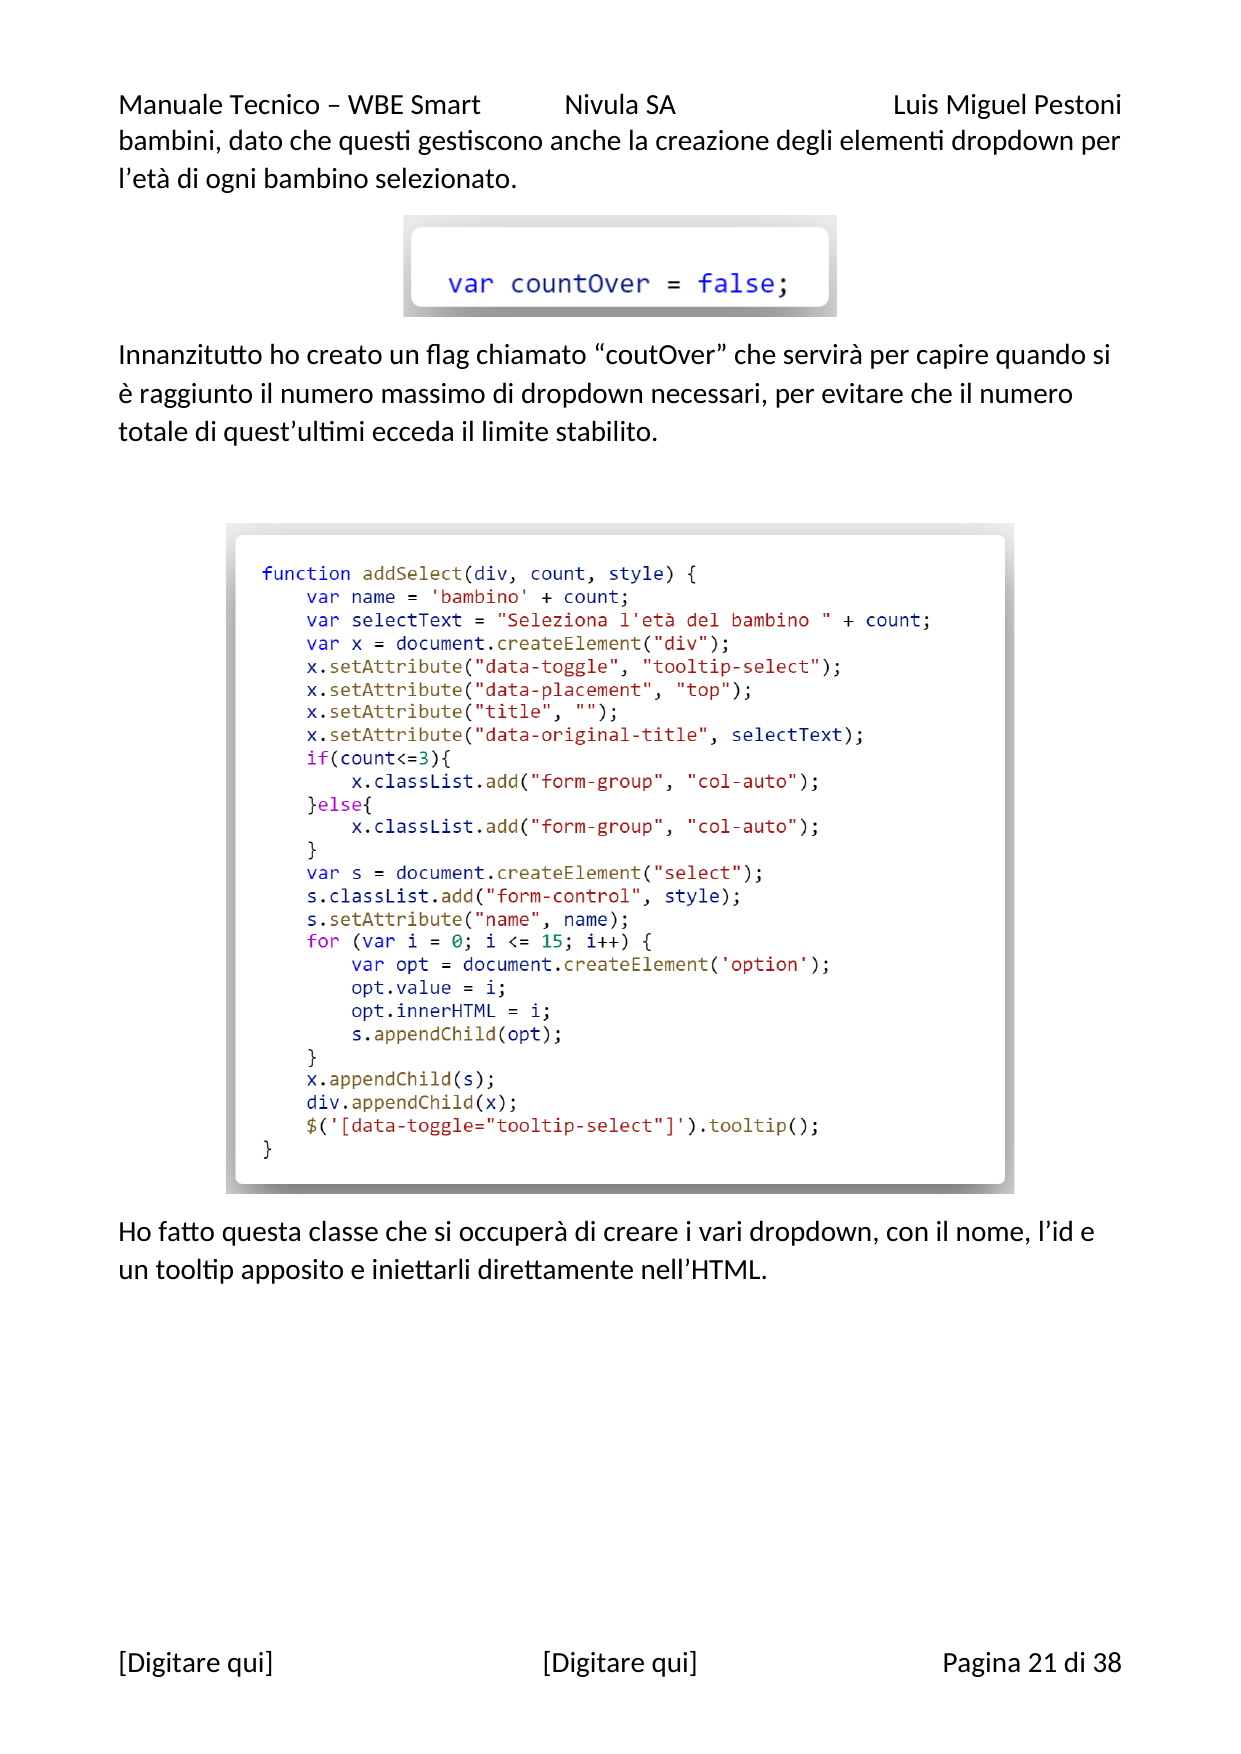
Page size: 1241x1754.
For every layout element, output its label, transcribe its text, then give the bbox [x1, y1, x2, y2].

picture [225, 523, 1015, 1194]
picture [403, 215, 837, 317]
text Innanzitutto ho creato un flag chiamato “coutOver” che servirà per capire quando si è raggiunto il numero massimo di dropdown necessari, per evitare che il numero totale di quest’ultimi ecceda il limite stabilito. [118, 336, 1122, 449]
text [118, 122, 1122, 196]
text Ho fatto questa classe che si occuperà di creare i vari dropdown, con il nome, l’id e un tooltip apposito e iniettarli direttamente nell’HTML. [118, 1213, 1122, 1287]
